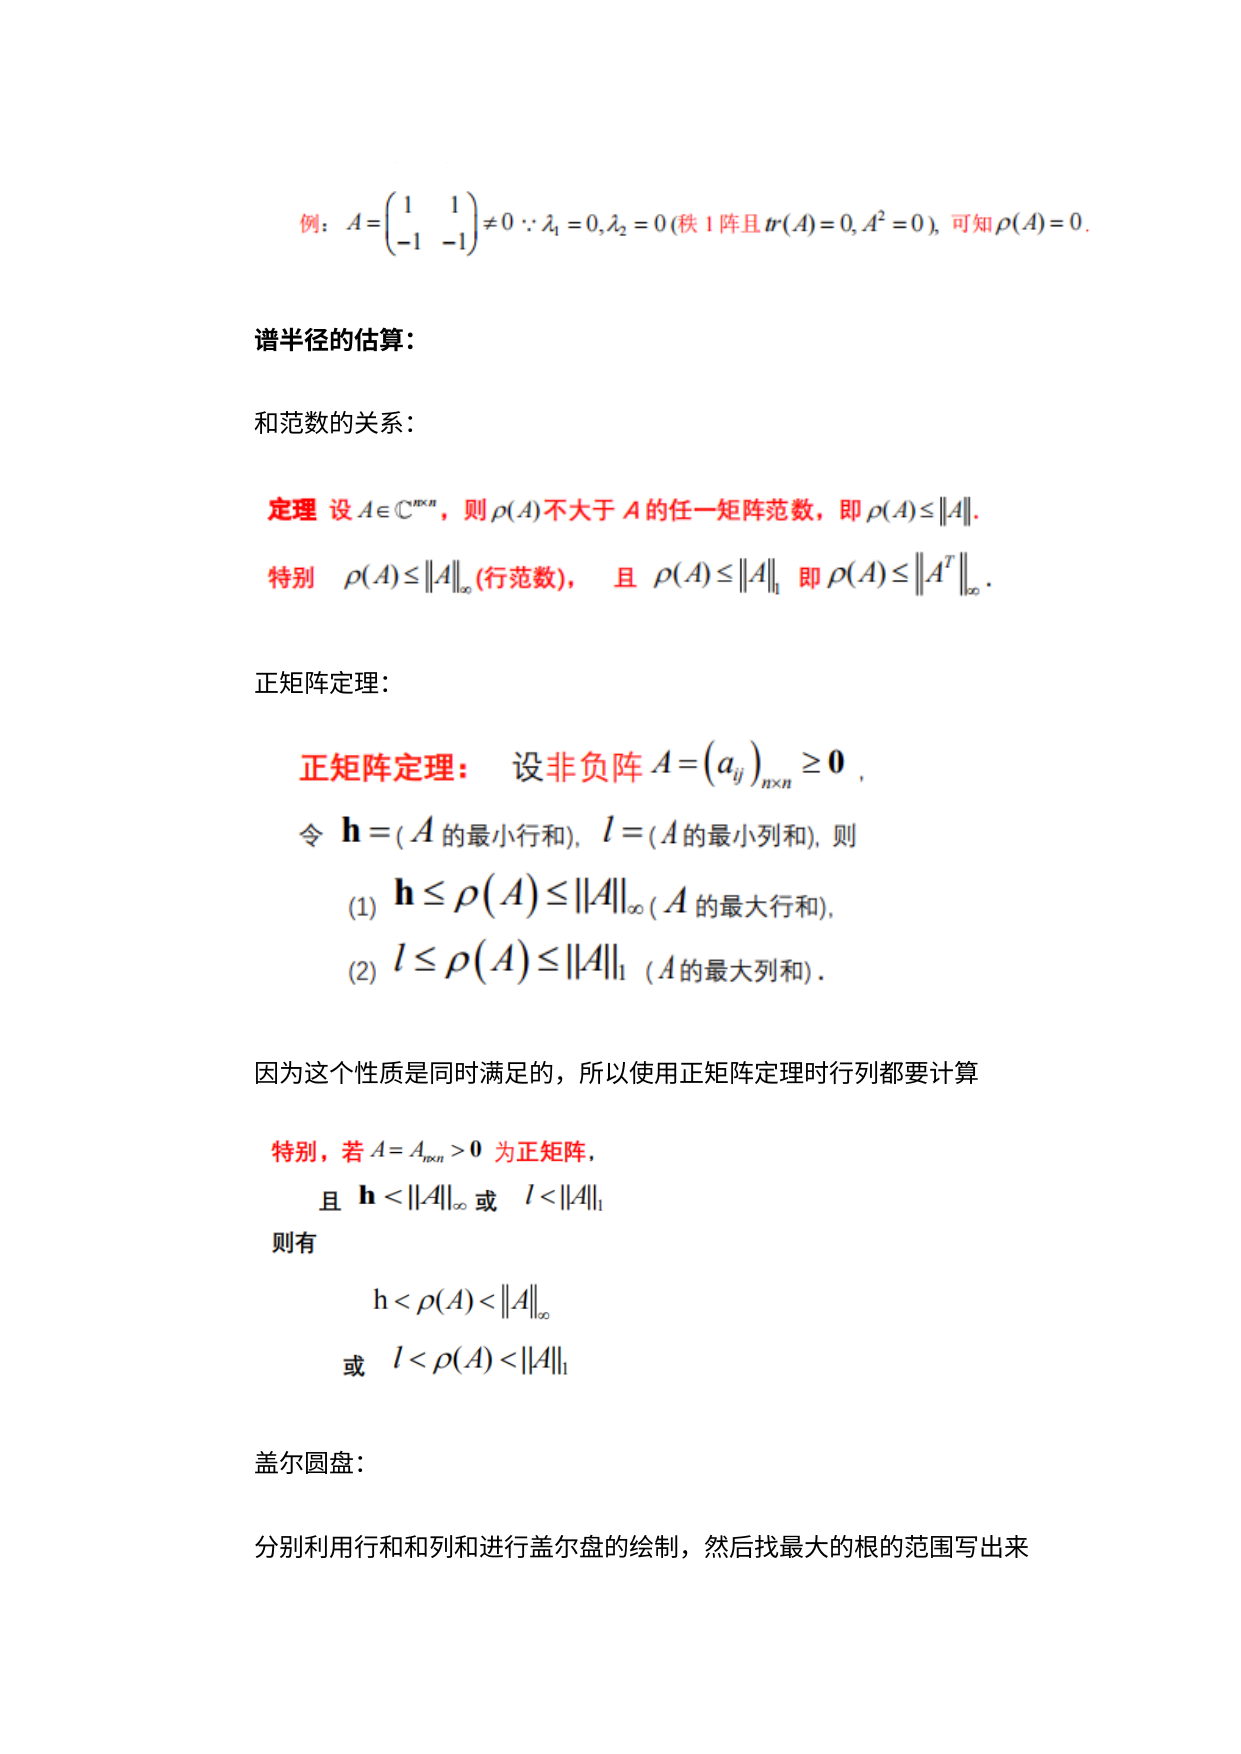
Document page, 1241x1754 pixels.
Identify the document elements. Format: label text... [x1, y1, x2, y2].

text 分别利用行和和列和进行盖尔盘的绘制，然后找最大的根的范围写出来 [187, 1513, 1053, 1578]
picture [254, 1122, 656, 1393]
text 谱半径的估算： [187, 306, 1053, 371]
picture [254, 472, 1011, 612]
text 盖尔圆盘： [187, 1429, 1053, 1494]
picture [254, 732, 1072, 996]
text 正矩阵定理： [187, 649, 1053, 714]
text 因为这个性质是同时满足的，所以使用正矩阵定理时行列都要计算 [187, 1039, 1053, 1104]
picture [254, 162, 1119, 288]
text 和范数的关系： [187, 389, 1053, 454]
